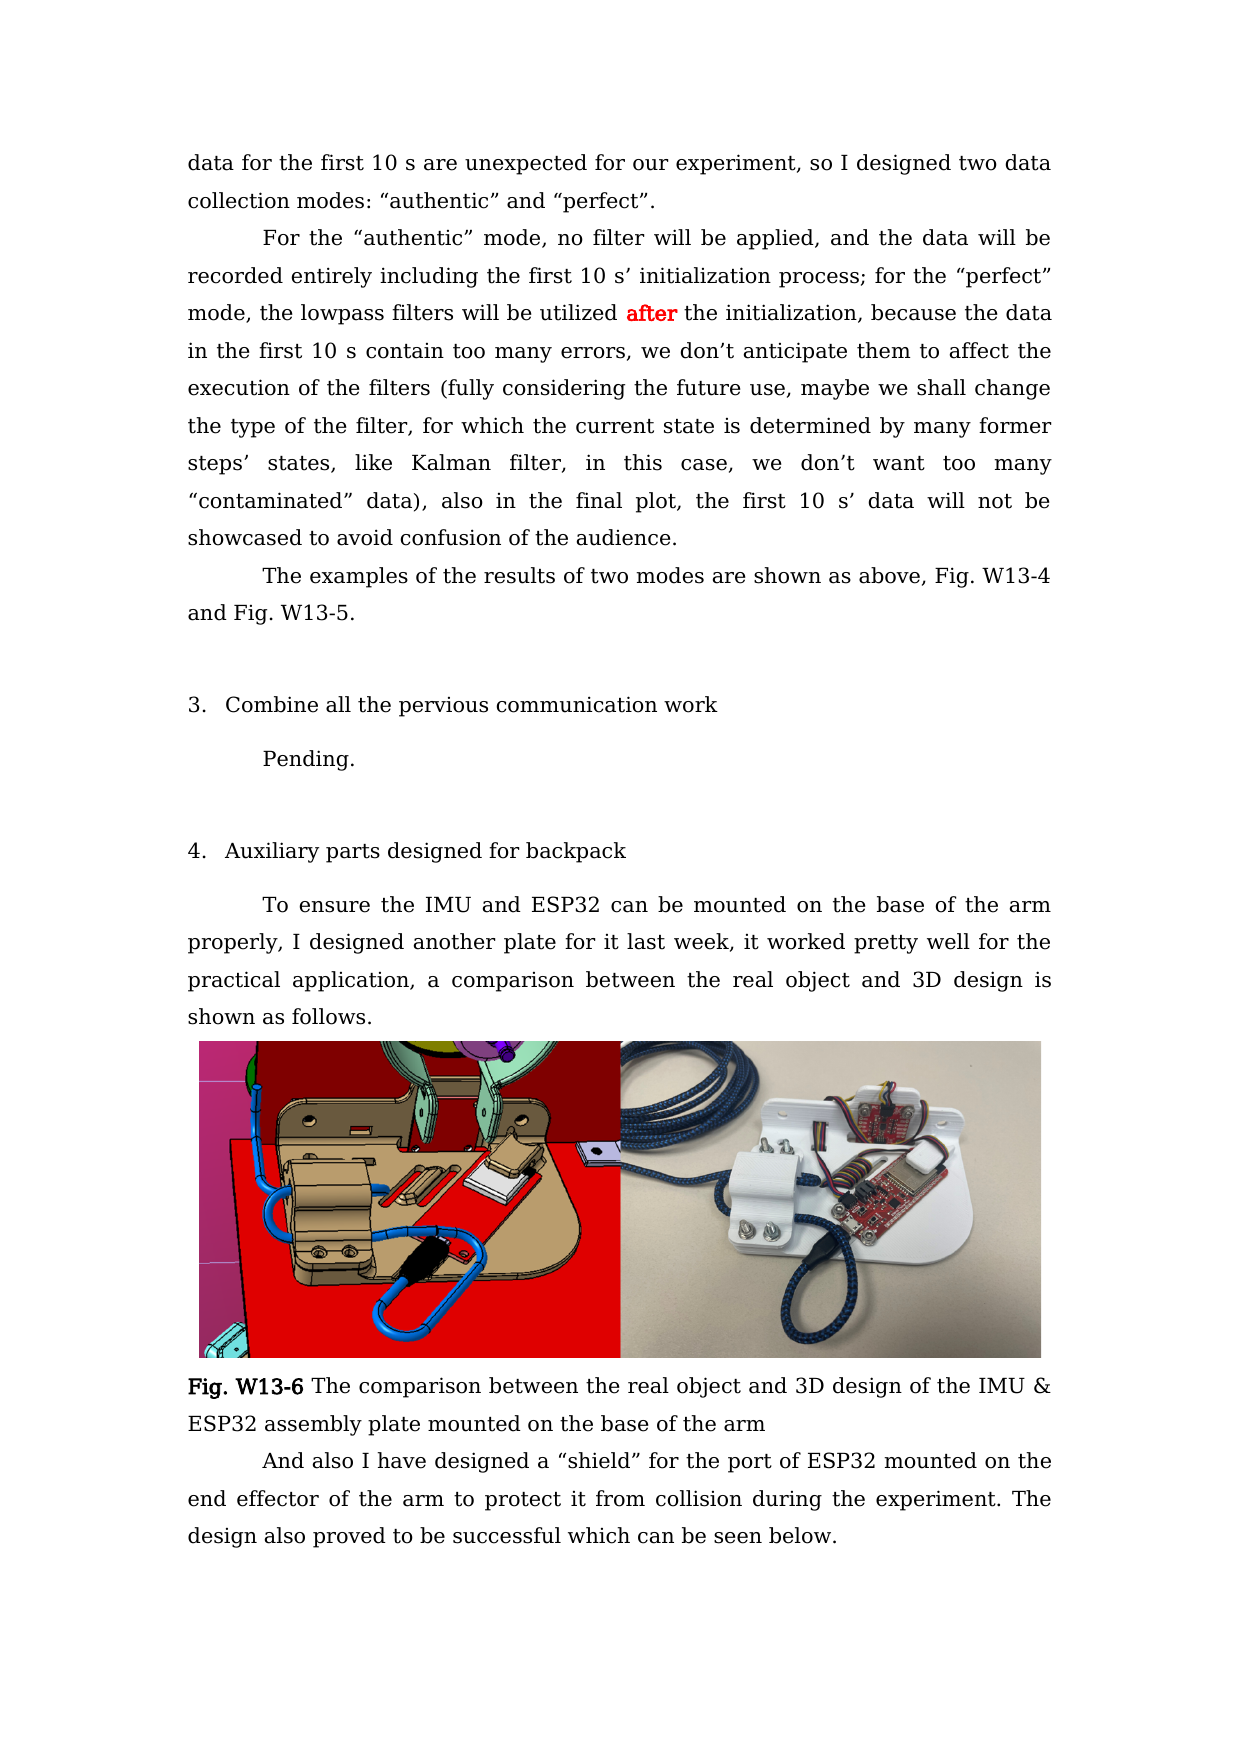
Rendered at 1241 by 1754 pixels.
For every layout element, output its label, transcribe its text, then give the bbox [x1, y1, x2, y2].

text To ensure the IMU and ESP32 can be mounted on the base of the arm properly, I designed another plate for it last week, it worked pretty well for the practical application, a comparison between the real object and 3D design is shown as follows. [187, 892, 1053, 1029]
list Combine all the pervious communication work [187, 692, 1053, 717]
text Fig. W13-6 The comparison between the real object and 3D design of the IMU & ESP32 assembly plate mounted on the base of the arm [187, 1373, 1053, 1436]
picture [199, 1041, 1042, 1358]
text And also I have designed a “shield” for the port of ESP32 mounted on the end effector of the arm to protect it from collision during the experiment. The design also proved to be successful which can be seen below. [187, 1448, 1053, 1548]
list Auxiliary parts designed for backpack [187, 837, 1053, 862]
text Pending. [187, 746, 1053, 771]
text The examples of the results of two modes are shown as above, Fig. W13-4 and Fig. W13-5. [187, 562, 1053, 625]
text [187, 150, 1053, 212]
text For the “authentic” mode, no filter will be applied, and the data will be recorded entirely including the first 10 s’ initialization process; for the “perfect” mode, the lowpass filters will be utilized after the initialization, because the data in the first 10 s contain too many errors, we don’t anticipate them to affect the execution of the filters (fully considering the future use, maybe we shall change the type of the filter, for which the current state is determined by many former steps’ states, like Kalman filter, in this case, we don’t want too many “contaminated” data), also in the final plot, the first 10 s’ data will not be showcased to avoid confusion of the audience. [187, 225, 1053, 550]
